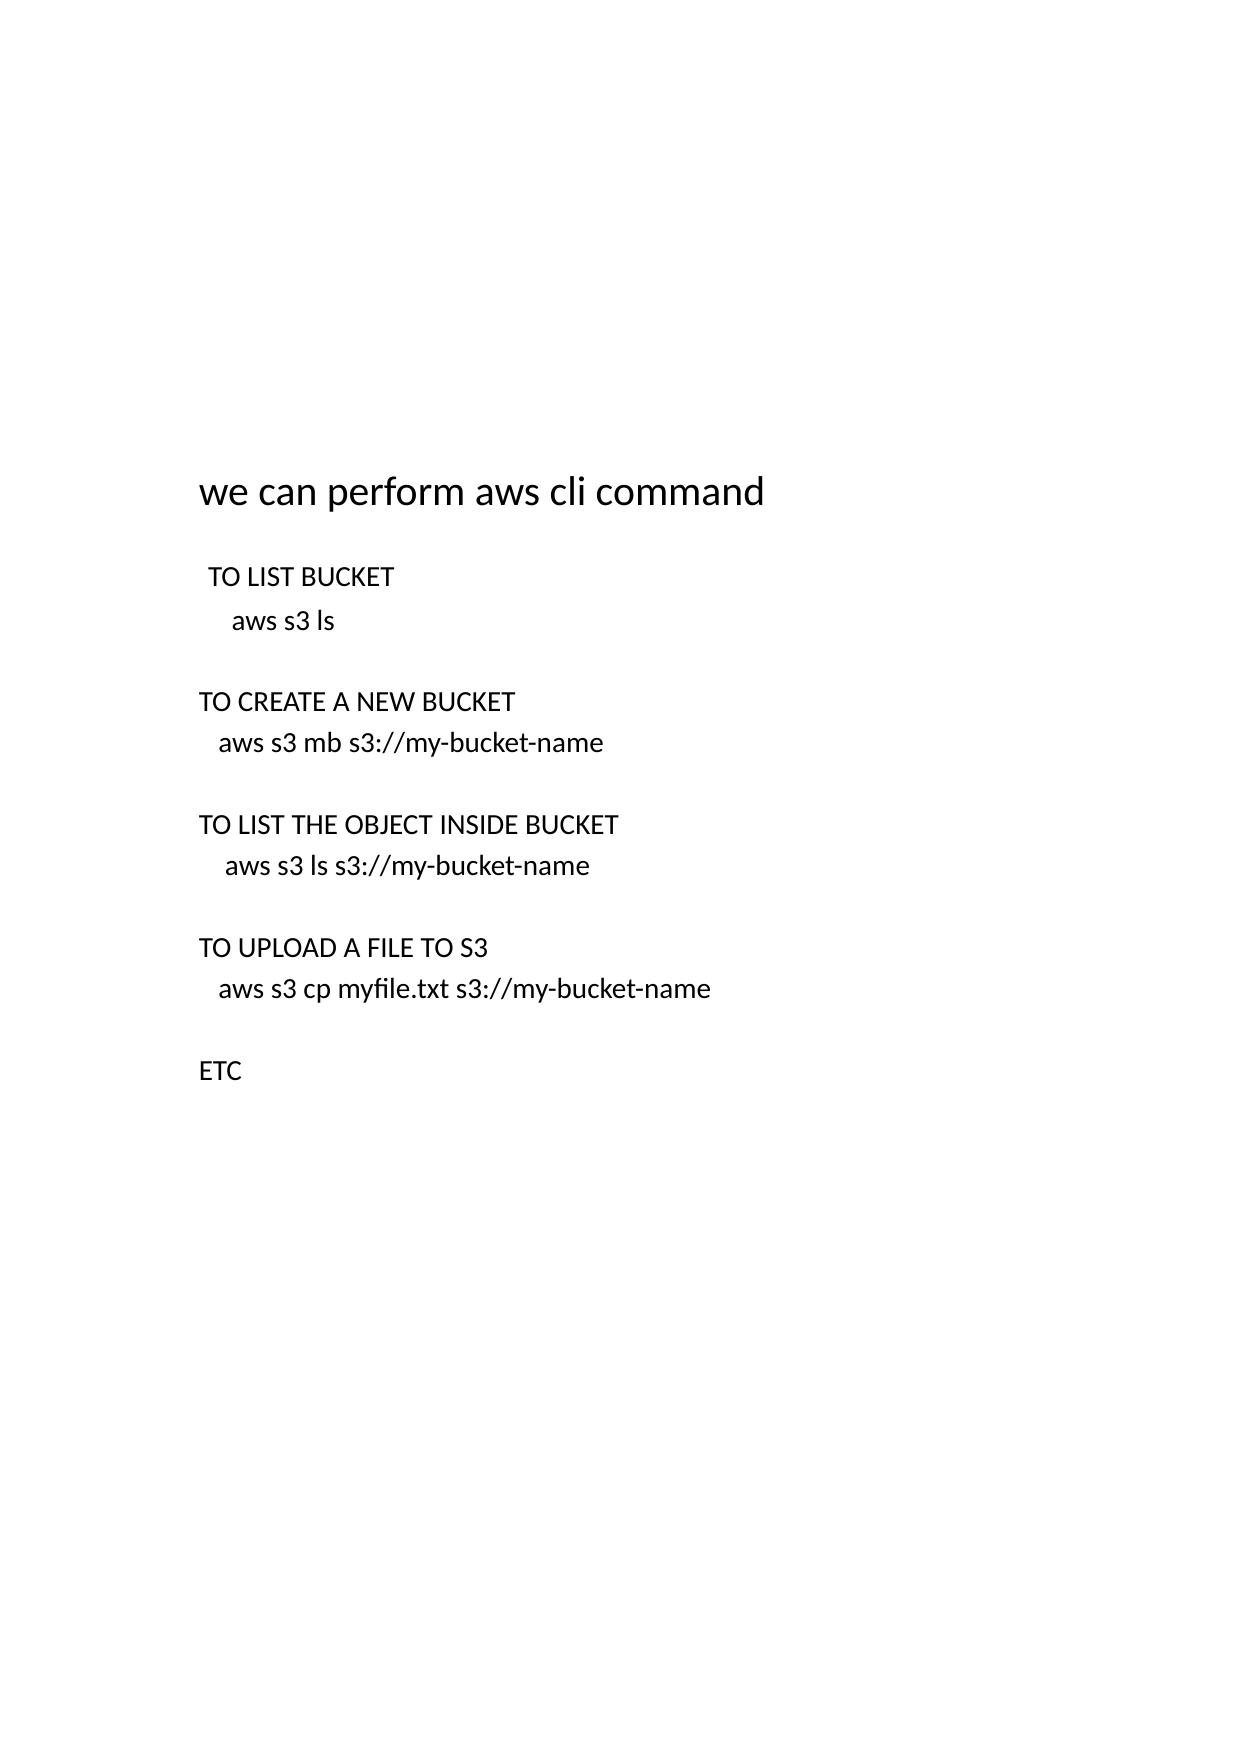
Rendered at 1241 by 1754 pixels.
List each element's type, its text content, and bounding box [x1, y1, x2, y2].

list TO LIST THE OBJECT INSIDE BUCKET [198, 806, 1090, 842]
list TO UPLOAD A FILE TO S3 [198, 929, 1090, 965]
list TO LIST BUCKET [198, 558, 1090, 594]
list TO CREATE A NEW BUCKET [198, 683, 1090, 719]
list aws s3 ls [198, 602, 1090, 637]
list ETC [198, 1052, 1090, 1088]
list aws s3 cp myfile.txt s3://my-bucket-name [198, 970, 1090, 1006]
list aws s3 mb s3://my-bucket-name [198, 724, 1090, 760]
list we can perform aws cli command [198, 465, 1090, 516]
list aws s3 ls s3://my-bucket-name [198, 847, 1090, 883]
